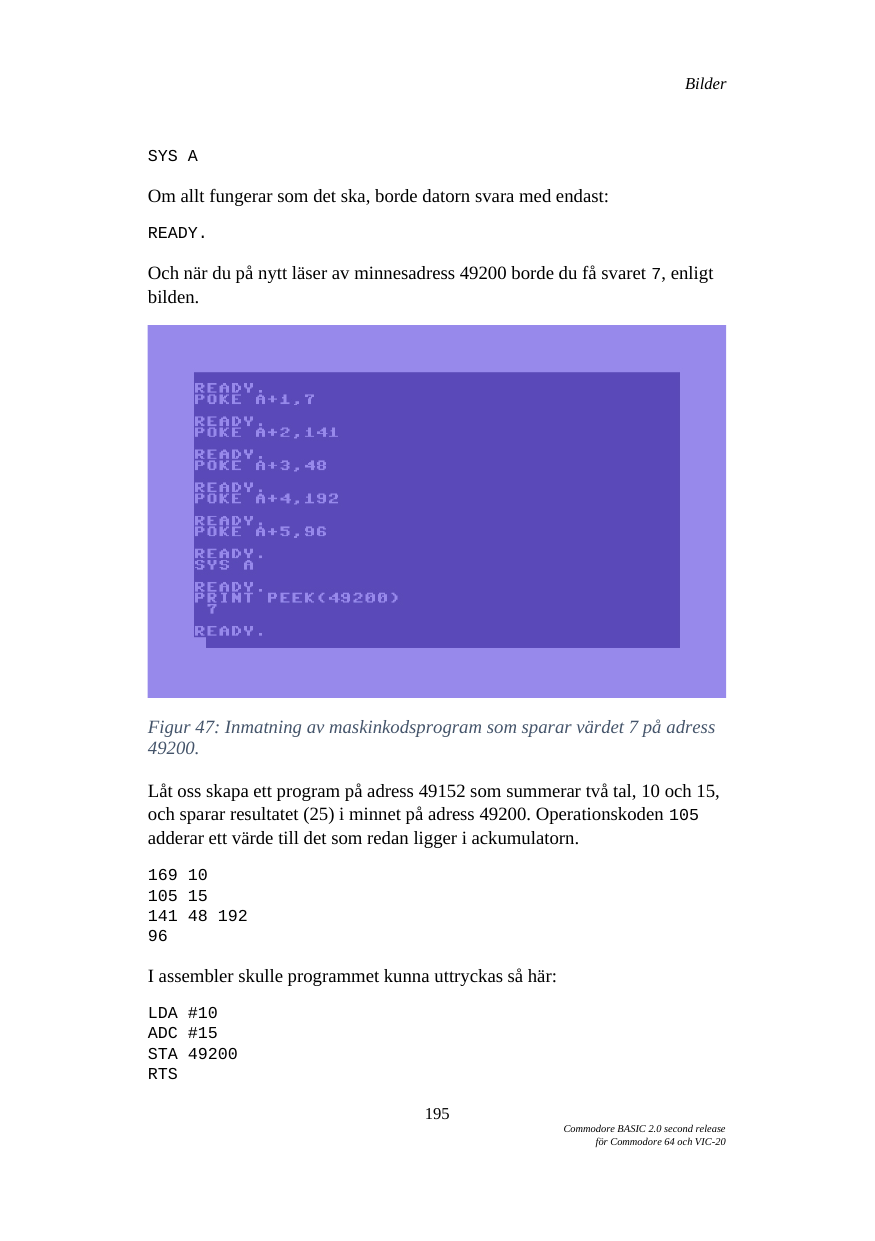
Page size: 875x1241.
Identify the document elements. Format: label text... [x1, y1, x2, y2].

text 169 10 105 15 141 48 192 96 [148, 867, 726, 947]
text Låt oss skapa ett program på adress 49152 som summerar två tal, 10 och 15, och sparar resultatet (25) i minnet på adress 49200. Operationskoden 105 adderar ett värde till det som redan ligger i ackumulatorn. [148, 779, 726, 848]
picture [147, 325, 727, 698]
text I assembler skulle programmet kunna uttryckas så här: [148, 965, 726, 986]
text Och när du på nytt läser av minnesadress 49200 borde du få svaret 7, enligt bilden. [148, 262, 726, 307]
text READY. [148, 224, 726, 243]
text SYS A [148, 148, 726, 167]
text Om allt fungerar som det ska, borde datorn svara med endast: [148, 185, 726, 206]
text LDA #10 ADC #15 STA 49200 RTS [148, 1004, 726, 1084]
text Figur 47: Inmatning av maskinkodsprogram som sparar värdet 7 på adress 49200. [148, 716, 726, 759]
